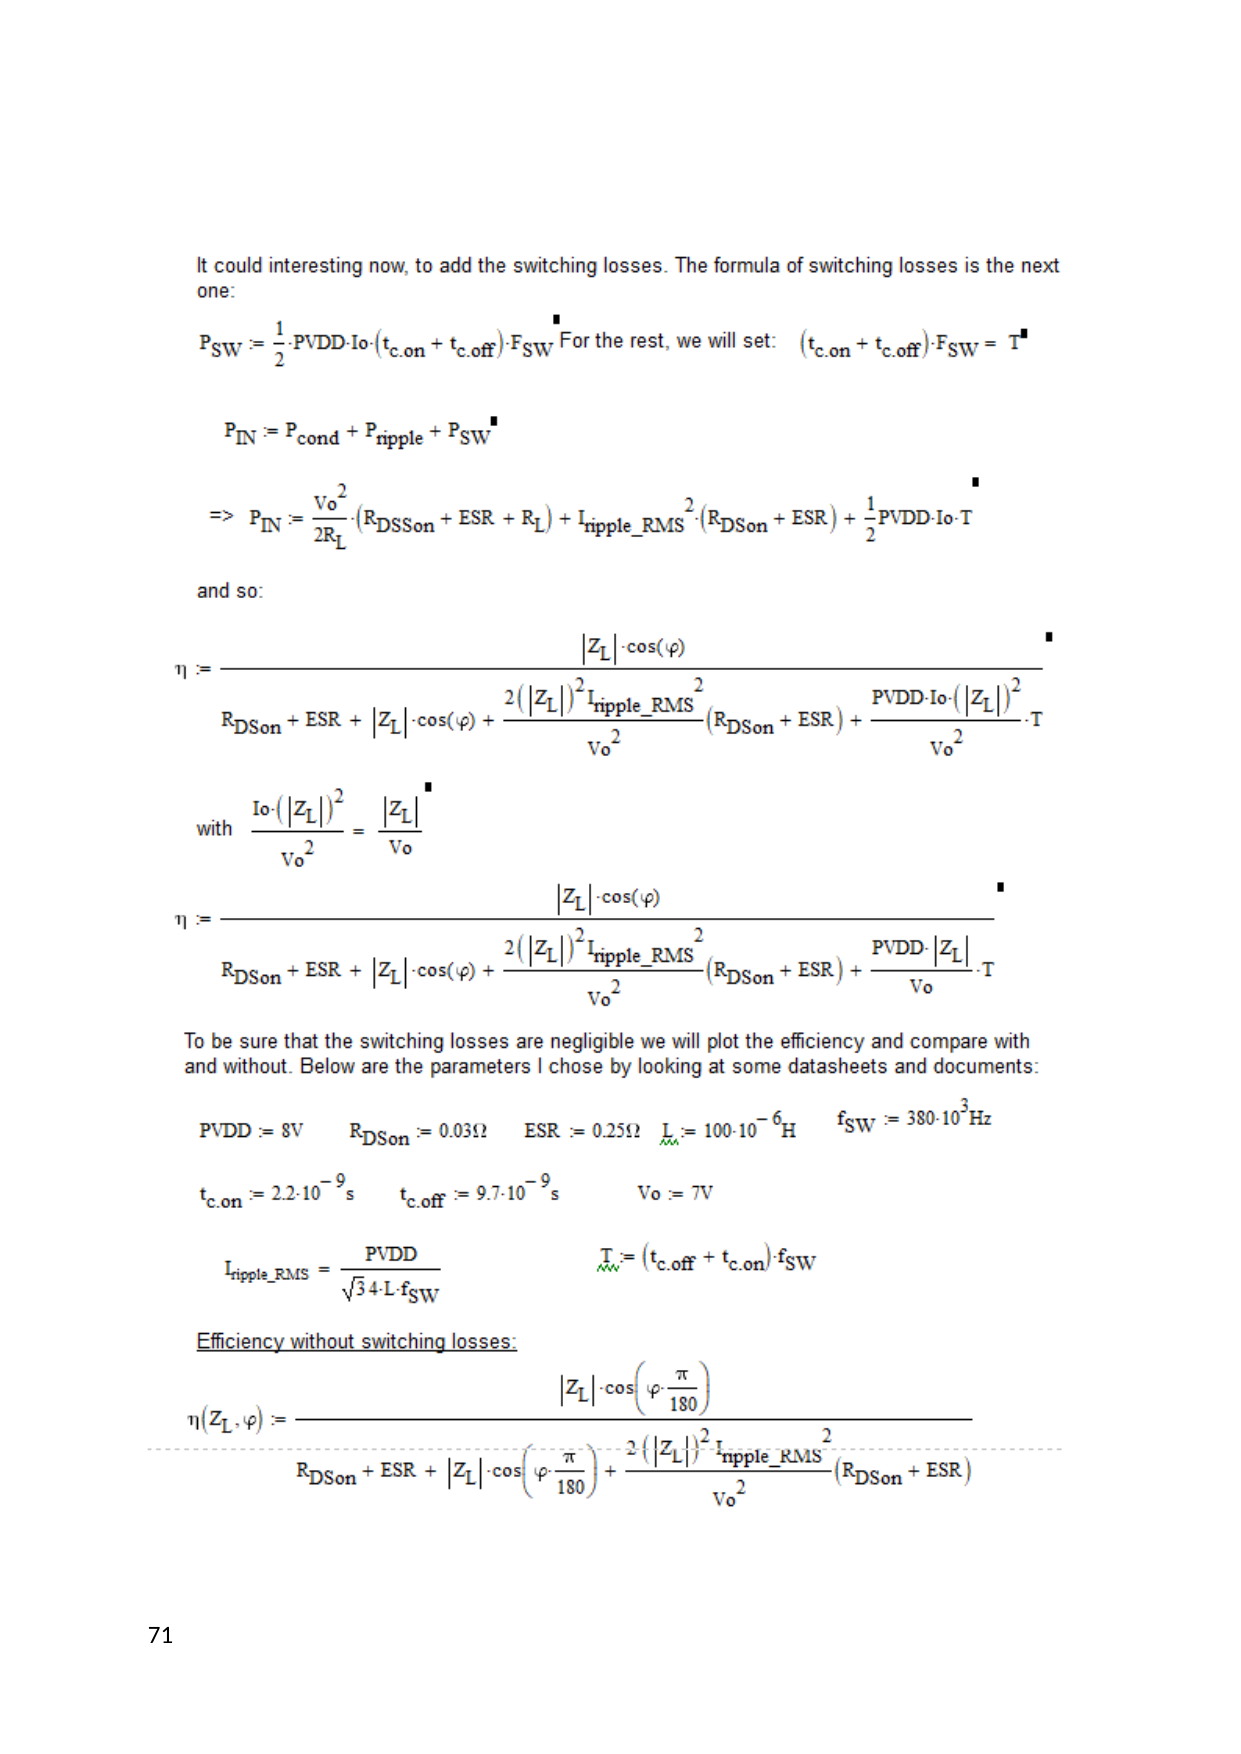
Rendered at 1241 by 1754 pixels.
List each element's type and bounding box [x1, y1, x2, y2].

picture [147, 251, 1062, 1516]
